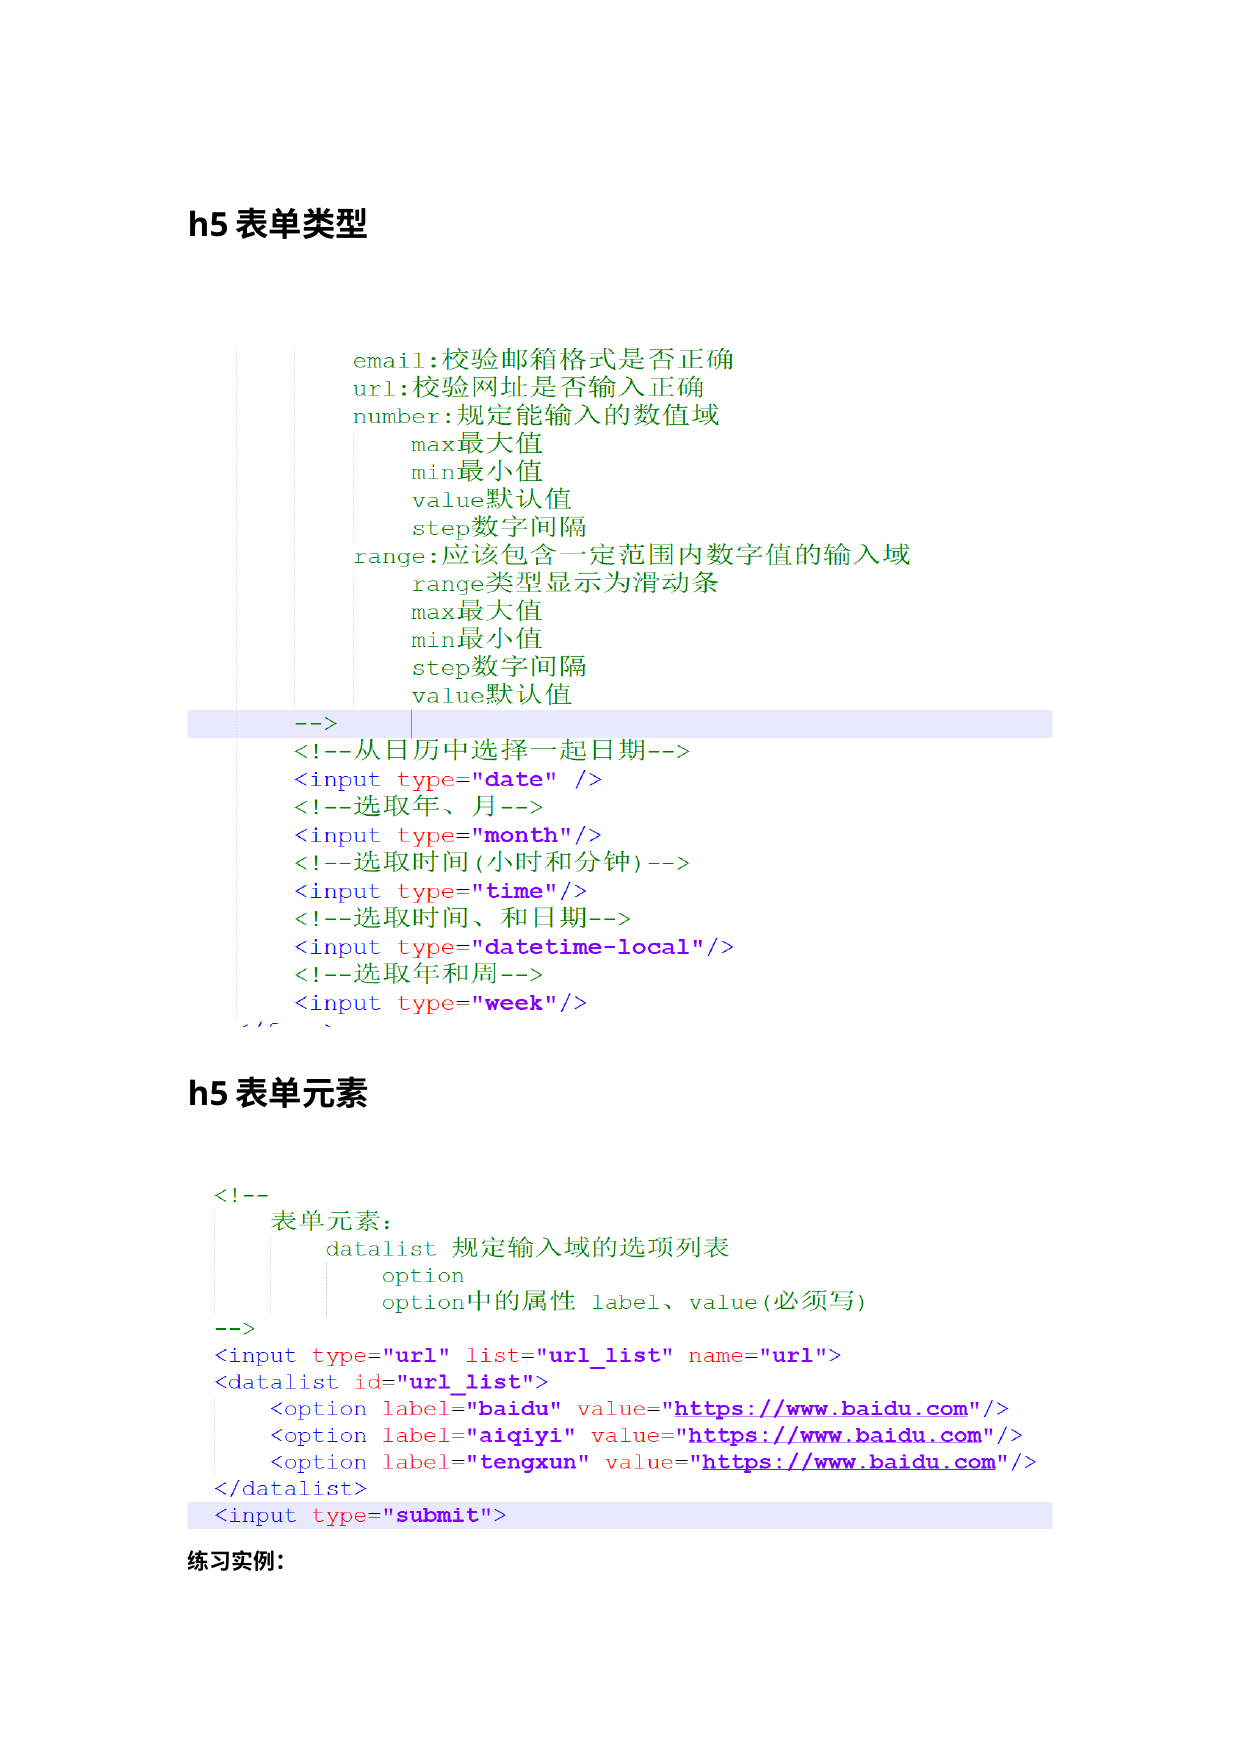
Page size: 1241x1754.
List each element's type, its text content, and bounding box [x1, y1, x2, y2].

subtitle h5表单元素 [187, 1058, 1053, 1123]
subtitle h5表单类型 [187, 189, 1053, 254]
picture [187, 1186, 1053, 1534]
picture [187, 348, 1053, 1027]
text 练习实例： [187, 1543, 1053, 1576]
